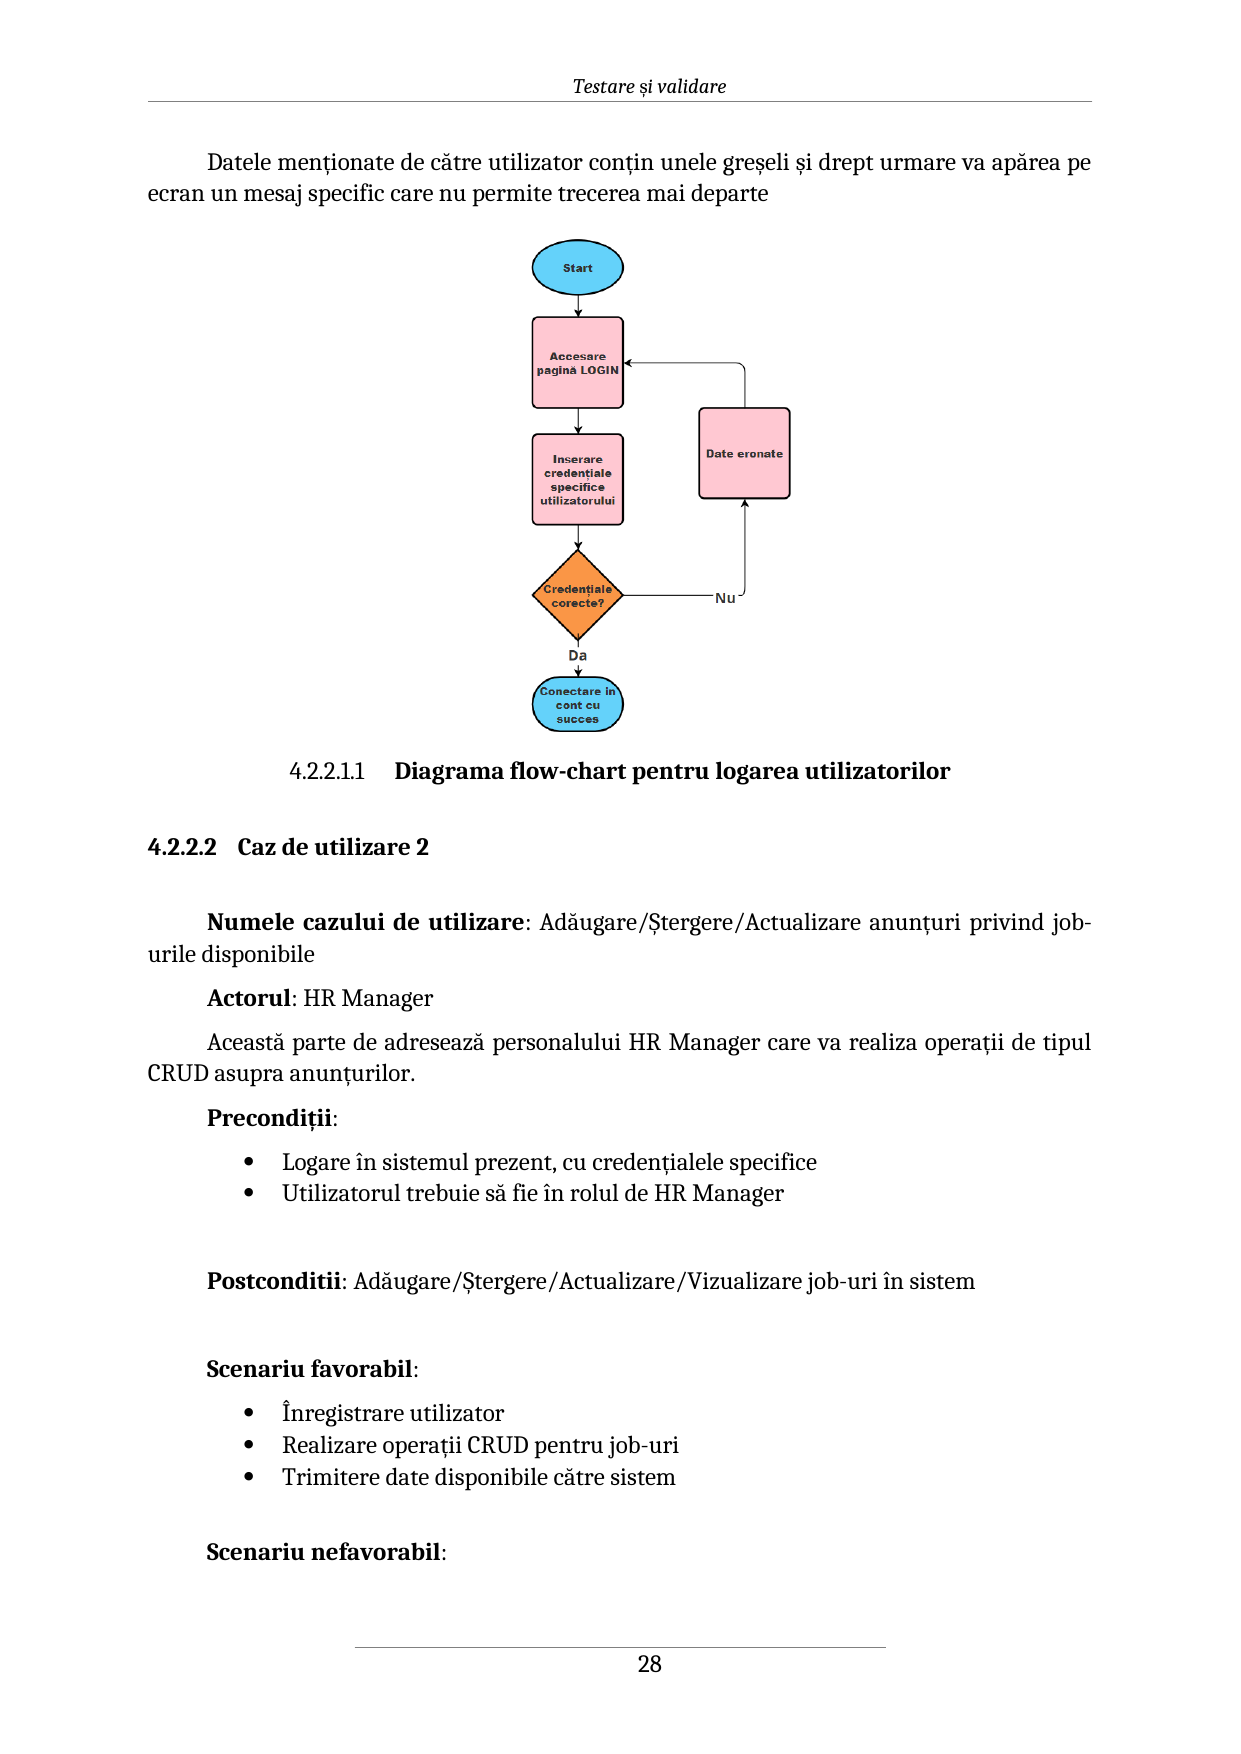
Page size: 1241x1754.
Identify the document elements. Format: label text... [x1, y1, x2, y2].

list Logare în sistemul prezent, cu credențialele specifice [244, 1147, 1092, 1176]
text Scenariu favorabil: [148, 1355, 1092, 1384]
text Actorul: HR Manager [207, 984, 1092, 1012]
subtitle Diagrama flow-chart pentru logarea utilizatorilor [148, 757, 1092, 786]
text Această parte de adresează personalului HR Manager care va realiza operații de tipul CRUD asupra anunțurilor. [148, 1028, 1092, 1088]
text Postconditii: Adăugare/Ștergere/Actualizare/Vizualizare job-uri în sistem [148, 1267, 1092, 1296]
list Utilizatorul trebuie să fie în rolul de HR Manager [244, 1179, 1092, 1208]
text Datele menționate de către utilizator conțin unele greșeli și drept urmare va apărea pe ecran un mesaj specific care nu permite trecerea mai departe [148, 148, 1092, 208]
list Trimitere date disponibile către sistem [244, 1462, 1092, 1491]
subtitle Caz de utilizare 2 [148, 832, 1092, 861]
text Precondiții: [148, 1103, 1092, 1132]
list Înregistrare utilizator [244, 1399, 1092, 1428]
picture [472, 223, 827, 742]
list Realizare operații CRUD pentru job-uri [244, 1431, 1092, 1460]
text Numele cazului de utilizare: Adăugare/Ștergere/Actualizare anunțuri privind job-urile disponibile [148, 908, 1092, 968]
text Scenariu nefavorabil: [148, 1538, 1092, 1567]
